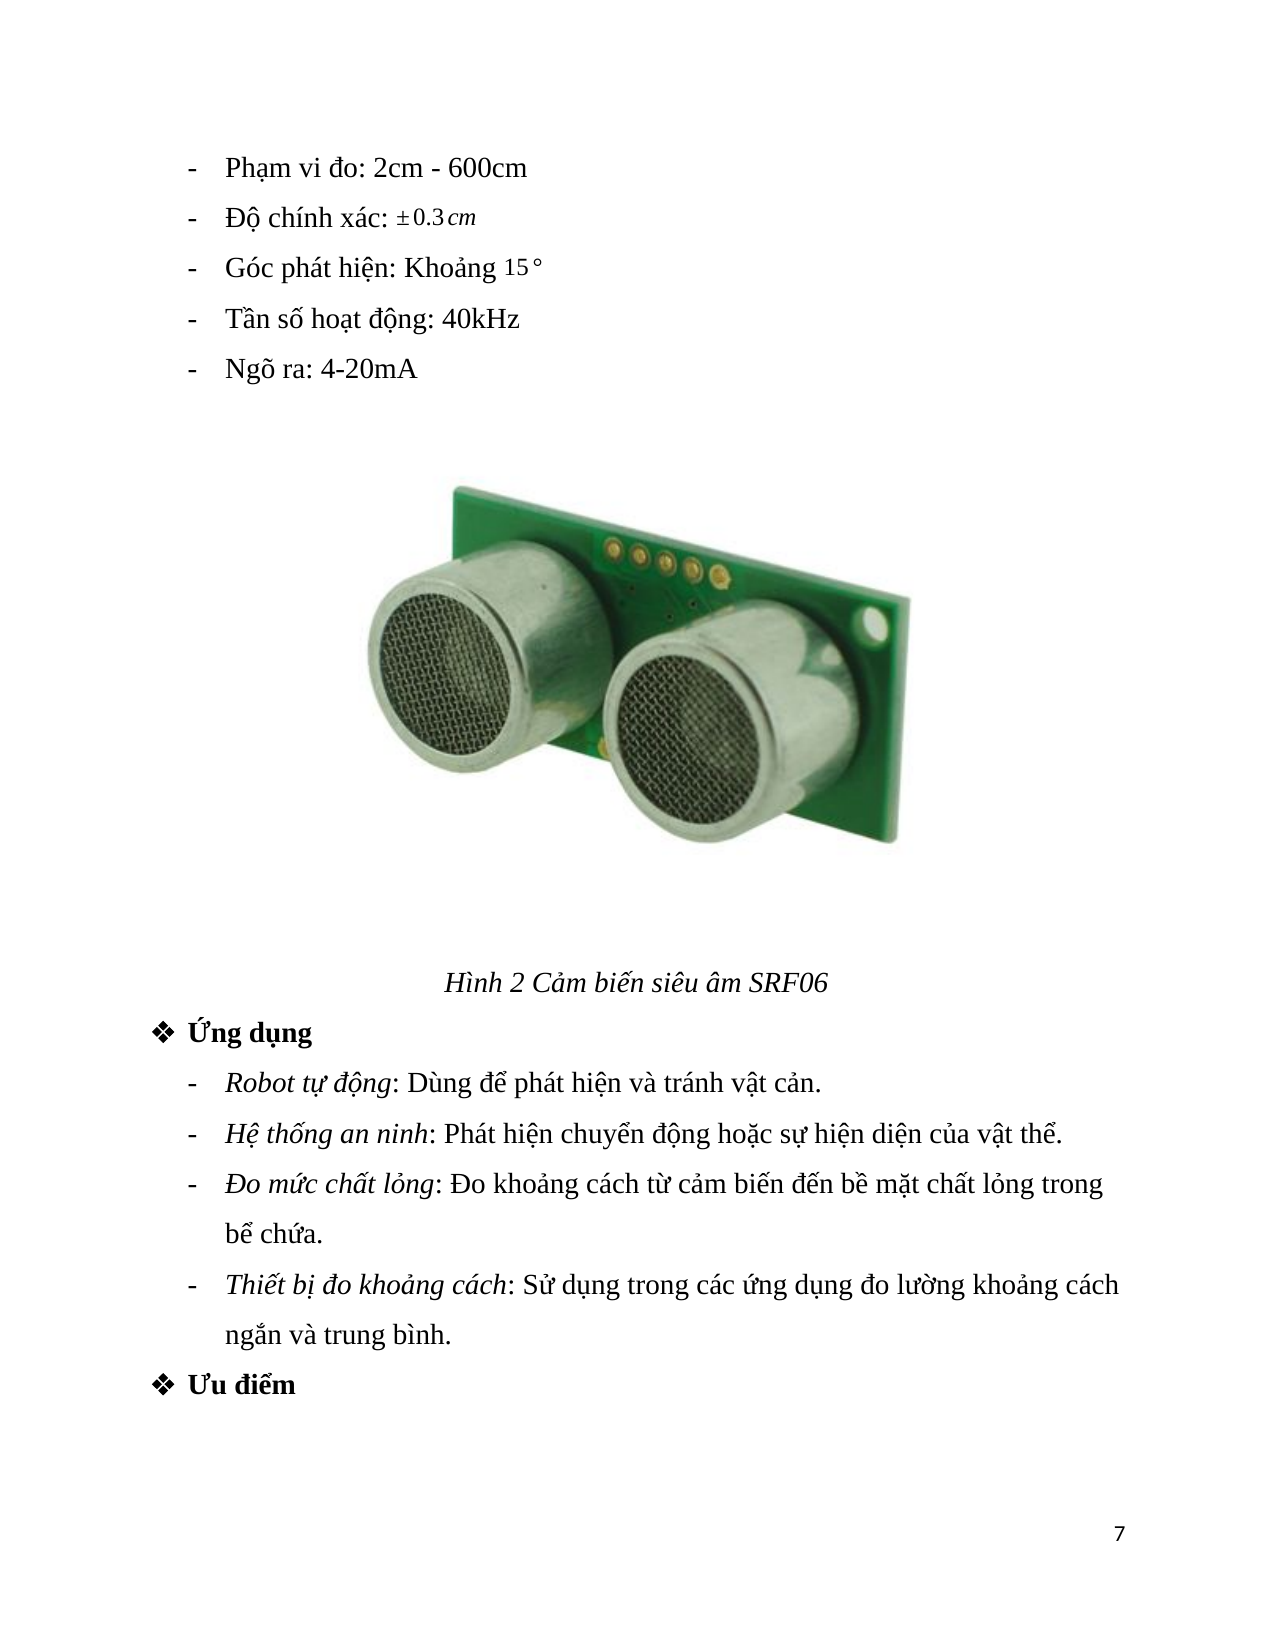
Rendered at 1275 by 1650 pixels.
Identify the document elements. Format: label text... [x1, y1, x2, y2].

picture [283, 401, 992, 948]
list Đo mức chất lỏng: Đo khoảng cách từ cảm biến đến bề mặt chất lỏng trong bể chứa. [187, 1166, 1125, 1250]
list Tần số hoạt động: 40kHz [187, 301, 1125, 334]
list Góc phát hiện: Khoảng [187, 251, 1125, 284]
list Độ chính xác: [187, 200, 1125, 234]
list Robot tự động: Dùng để phát hiện và tránh vật cản. [187, 1066, 1125, 1099]
list Ưu điểm [150, 1367, 1125, 1401]
list Ứng dụng [150, 1015, 1125, 1049]
list Thiết bị đo khoảng cách: Sử dụng trong các ứng dụng đo lường khoảng cách ngắn và trung bình. [187, 1267, 1125, 1351]
text Hình 2 Cảm biến siêu âm SRF06 [150, 965, 1125, 998]
list Hệ thống an ninh: Phát hiện chuyển động hoặc sự hiện diện của vật thể. [187, 1116, 1125, 1149]
list Phạm vi đo: 2cm - 600cm [187, 150, 1125, 183]
list Ngõ ra: 4-20mA [187, 351, 1125, 385]
